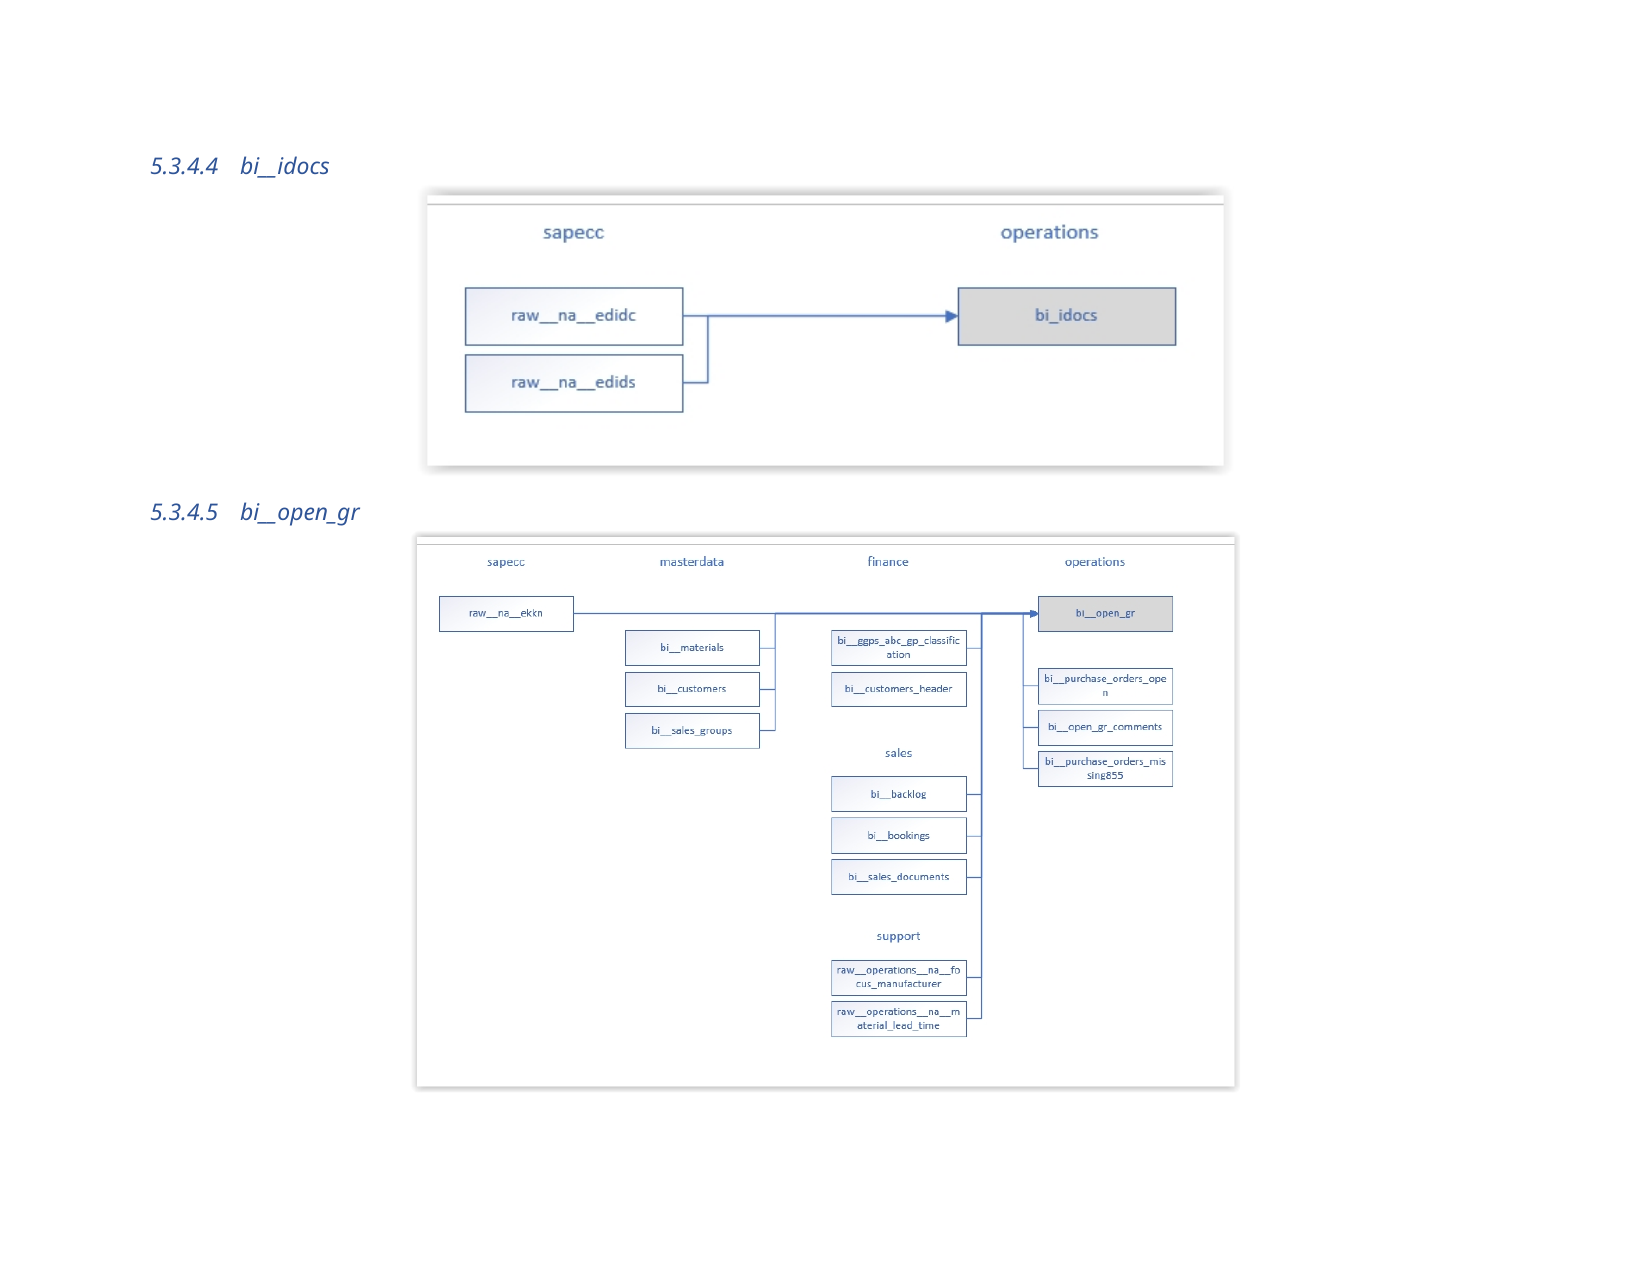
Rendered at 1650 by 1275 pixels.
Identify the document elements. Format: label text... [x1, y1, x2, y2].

subtitle bi__open_gr [150, 496, 1500, 527]
subtitle bi__idocs [150, 150, 1500, 181]
picture [415, 183, 1235, 477]
picture [409, 529, 1241, 1093]
